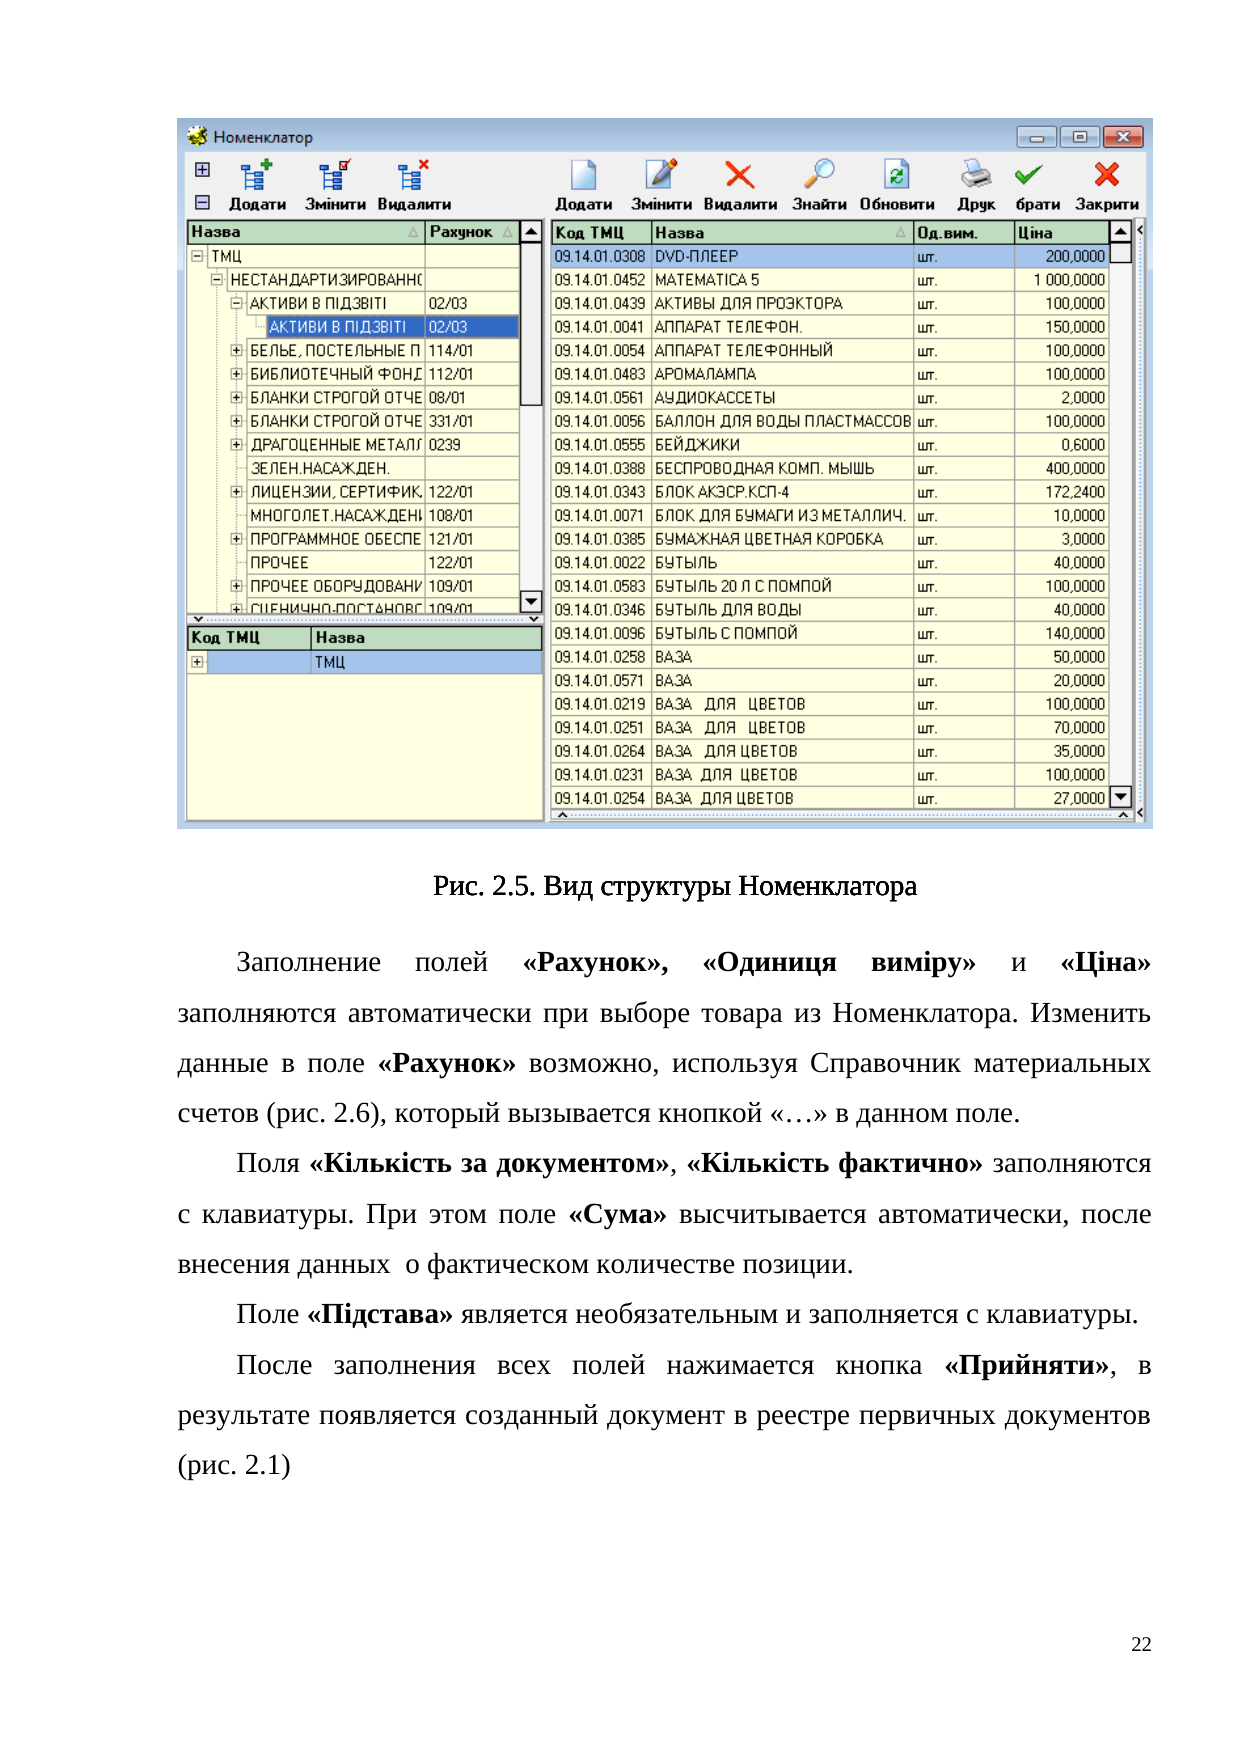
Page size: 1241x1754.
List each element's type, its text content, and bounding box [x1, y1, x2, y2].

picture [177, 118, 1153, 829]
text Заполнение полей «Рахунок», «Одиниця виміру» и «Ціна» заполняются автоматически при выборе товара из Номенклатора. Изменить данные в поле «Рахунок» возможно, используя Справочник материальных счетов (рис. 2.6), который вызывается кнопкой «…» в данном поле. [177, 944, 1152, 1129]
text Поля «Кількість за документом», «Кількість фактично» заполняются с клавиатуры. При этом поле «Сума» высчитывается автоматически, после внесения данных о фактическом количестве позиции. [177, 1146, 1152, 1280]
text Поле «Підстава» является необязательным и заполняется с клавиатуры. [177, 1297, 1152, 1330]
text После заполнения всех полей нажимается кнопка «Прийняти», в результате появляется созданный документ в реестре первичных документов (рис. 2.1) [177, 1347, 1152, 1481]
